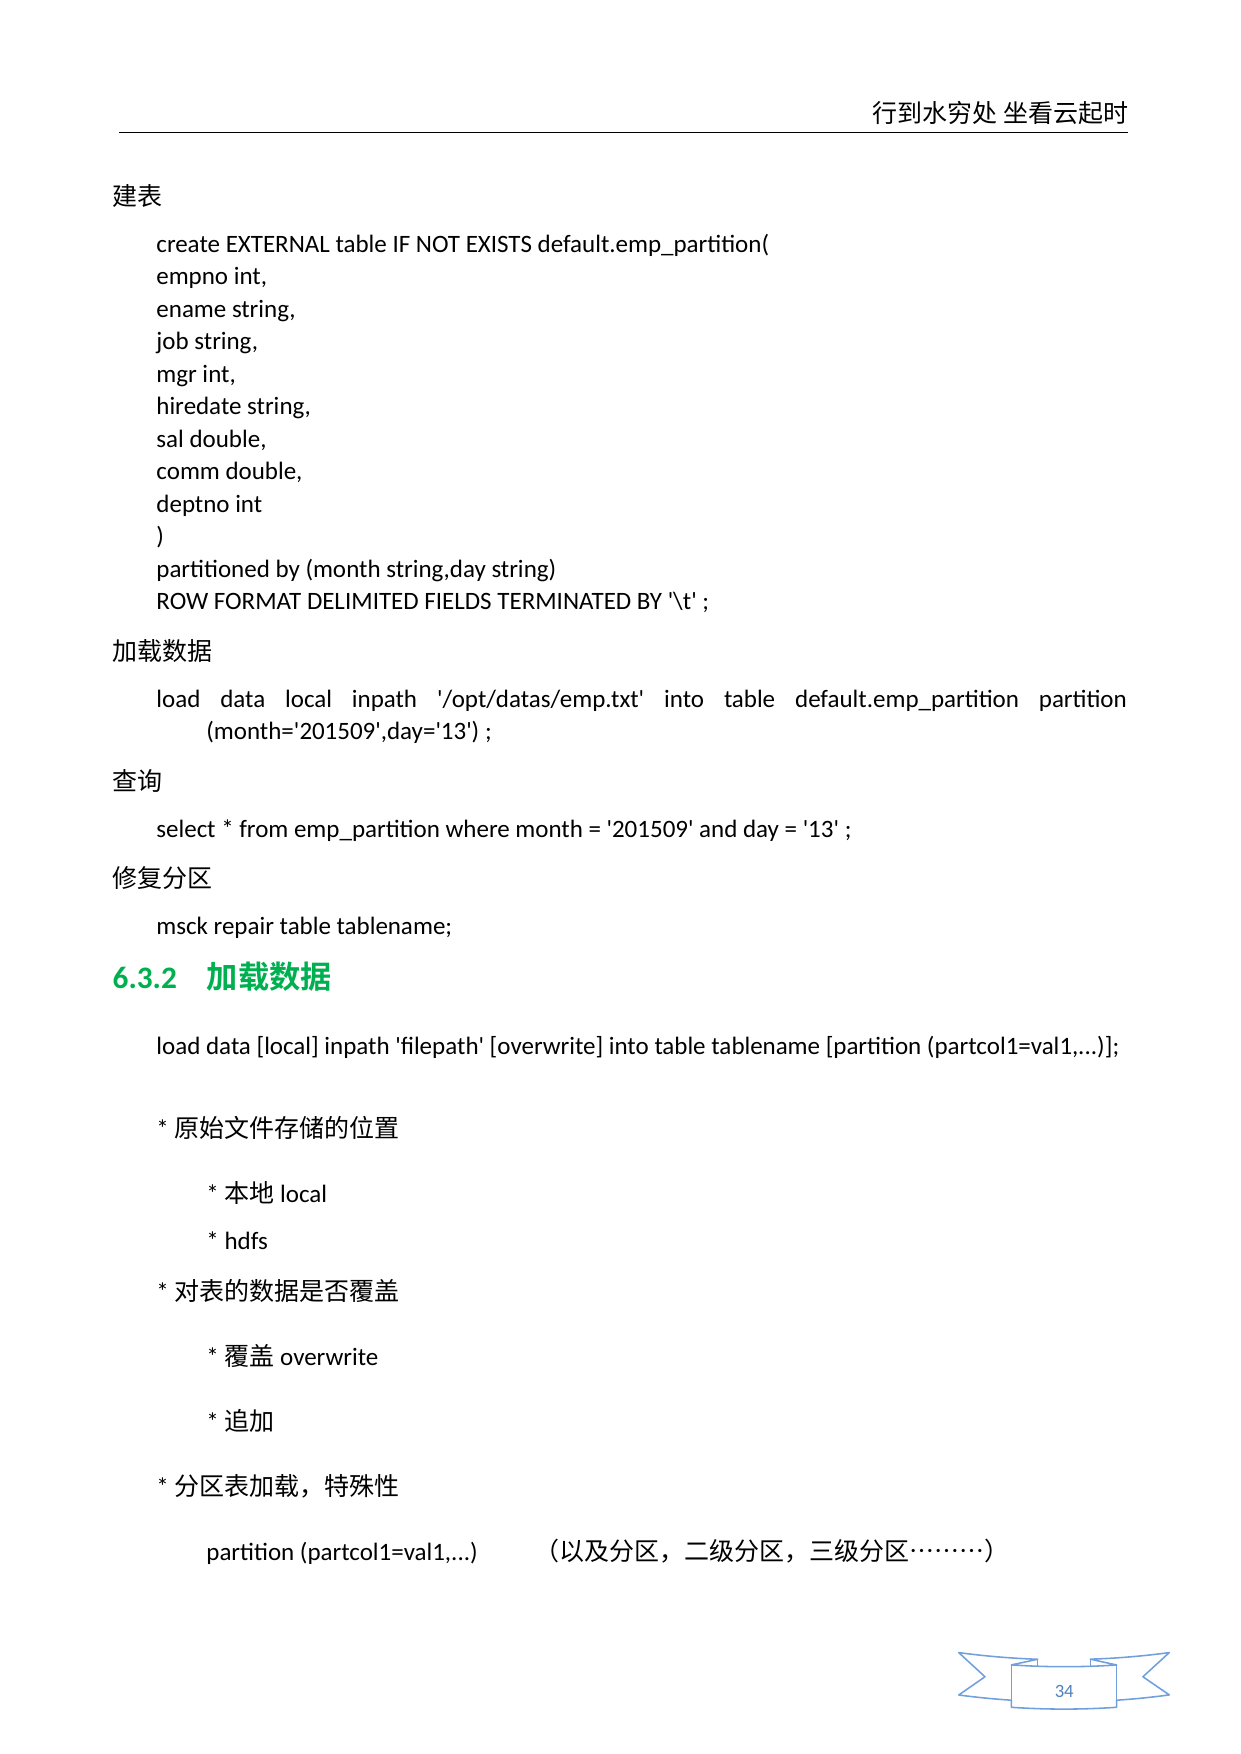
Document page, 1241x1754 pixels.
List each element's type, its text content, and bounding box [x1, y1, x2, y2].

text partitioned by (month string,day string) [156, 552, 1128, 584]
text partition (partcol1=val1,...) （以及分区，二级分区，三级分区………） [156, 1517, 1128, 1582]
text load data local inpath '/opt/datas/emp.txt' into table default.emp_partition partition (month='201509',day='13') ; [156, 682, 1128, 747]
text comm double, [156, 454, 1128, 487]
text * 原始文件存储的位置 [156, 1094, 1128, 1159]
text msck repair table tablename; [119, 909, 1128, 942]
text * 追加 [156, 1387, 1128, 1452]
text * 覆盖 overwrite [156, 1322, 1128, 1387]
text 查询 [112, 747, 1128, 812]
text empno int, [156, 259, 1128, 292]
text job string, [156, 324, 1128, 357]
text create EXTERNAL table IF NOT EXISTS default.emp_partition( [156, 227, 1128, 259]
text ROW FORMAT DELIMITED FIELDS TERMINATED BY '\t' ; [156, 584, 1128, 617]
text * 对表的数据是否覆盖 [156, 1257, 1128, 1322]
text 建表 [112, 162, 1128, 227]
text sal double, [156, 422, 1128, 454]
text ) [156, 519, 1128, 552]
text * 分区表加载，特殊性 [156, 1452, 1128, 1517]
text select * from emp_partition where month = '201509' and day = '13' ; [156, 812, 1128, 844]
text deptno int [156, 487, 1128, 519]
text 加载数据 [112, 617, 1128, 682]
text hiredate string, [156, 389, 1128, 422]
text * hdfs [156, 1224, 1128, 1257]
text * 本地 local [156, 1159, 1128, 1224]
text mgr int, [156, 357, 1128, 389]
text 修复分区 [112, 844, 1128, 909]
text ename string, [156, 292, 1128, 324]
text load data [local] inpath 'filepath' [overwrite] into table tablename [partition (partcol1=val1,...)]; [156, 1029, 1128, 1062]
subtitle 加载数据 [112, 942, 1128, 1007]
